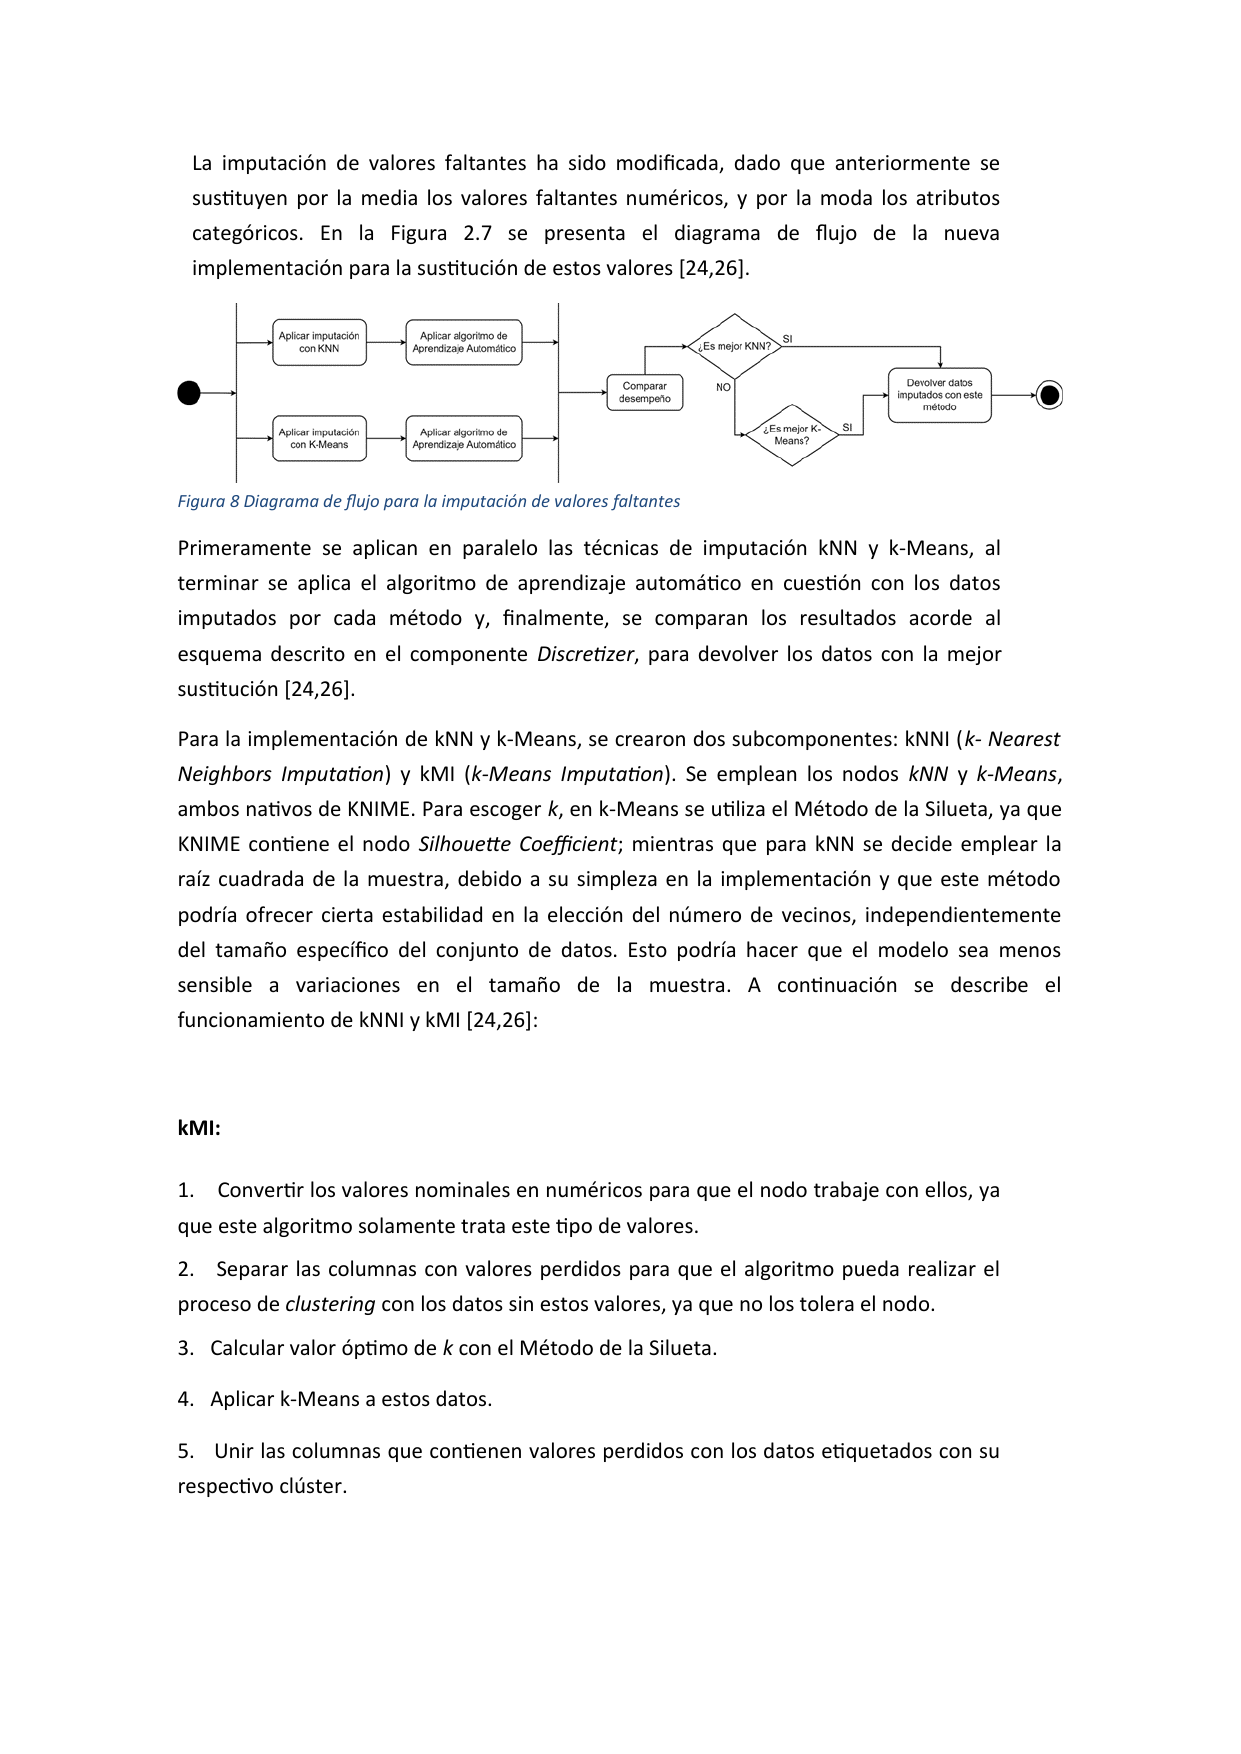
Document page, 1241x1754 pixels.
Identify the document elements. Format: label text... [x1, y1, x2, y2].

text kMI: [177, 1113, 1063, 1141]
text La imputación de valores faltantes ha sido modificada, dado que anteriormente se sustituyen por la media los valores faltantes numéricos, y por la moda los atributos categóricos. En la Figura 2.7 se presenta el diagrama de flujo de la nueva implementación para la sustitución de estos valores [24,26]. [192, 148, 1003, 281]
text 5. Unir las columnas que contienen valores perdidos con los datos etiquetados con su respectivo clúster. [177, 1436, 1003, 1500]
picture [177, 303, 1063, 483]
text Primeramente se aplican en paralelo las técnicas de imputación kNN y k-Means, al terminar se aplica el algoritmo de aprendizaje automático en cuestión con los datos imputados por cada método y, finalmente, se comparan los resultados acorde al esquema descrito en el componente Discretizer, para devolver los datos con la mejor sustitución [24,26]. [177, 533, 1003, 702]
text 1. Convertir los valores nominales en numéricos para que el nodo trabaje con ellos, ya que este algoritmo solamente trata este tipo de valores. [177, 1176, 1003, 1239]
text Para la implementación de kNN y k-Means, se crearon dos subcomponentes: kNNI (k- Nearest Neighbors Imputation) y kMI (k-Means Imputation). Se emplean los nodos kNN y k-Means, ambos nativos de KNIME. Para escoger k, en k-Means se utiliza el Método de la Silueta, ya que KNIME contiene el nodo Silhouette Coefficient; mientras que para kNN se decide emplear la raíz cuadrada de la muestra, debido a su simpleza en la implementación y que este método podría ofrecer cierta estabilidad en la elección del número de vecinos, independientemente del tamaño específico del conjunto de datos. Esto podría hacer que el modelo sea menos sensible a variaciones en el tamaño de la muestra. A continuación se describe el funcionamiento de kNNI y kMI [24,26]: [177, 724, 1063, 1033]
text 2. Separar las columnas con valores perdidos para que el algoritmo pueda realizar el proceso de clustering con los datos sin estos valores, ya que no los tolera el nodo. [177, 1254, 1003, 1317]
text 3. Calcular valor óptimo de k con el Método de la Silueta. [177, 1333, 1063, 1361]
text 4. Aplicar k-Means a estos datos. [177, 1384, 1063, 1413]
